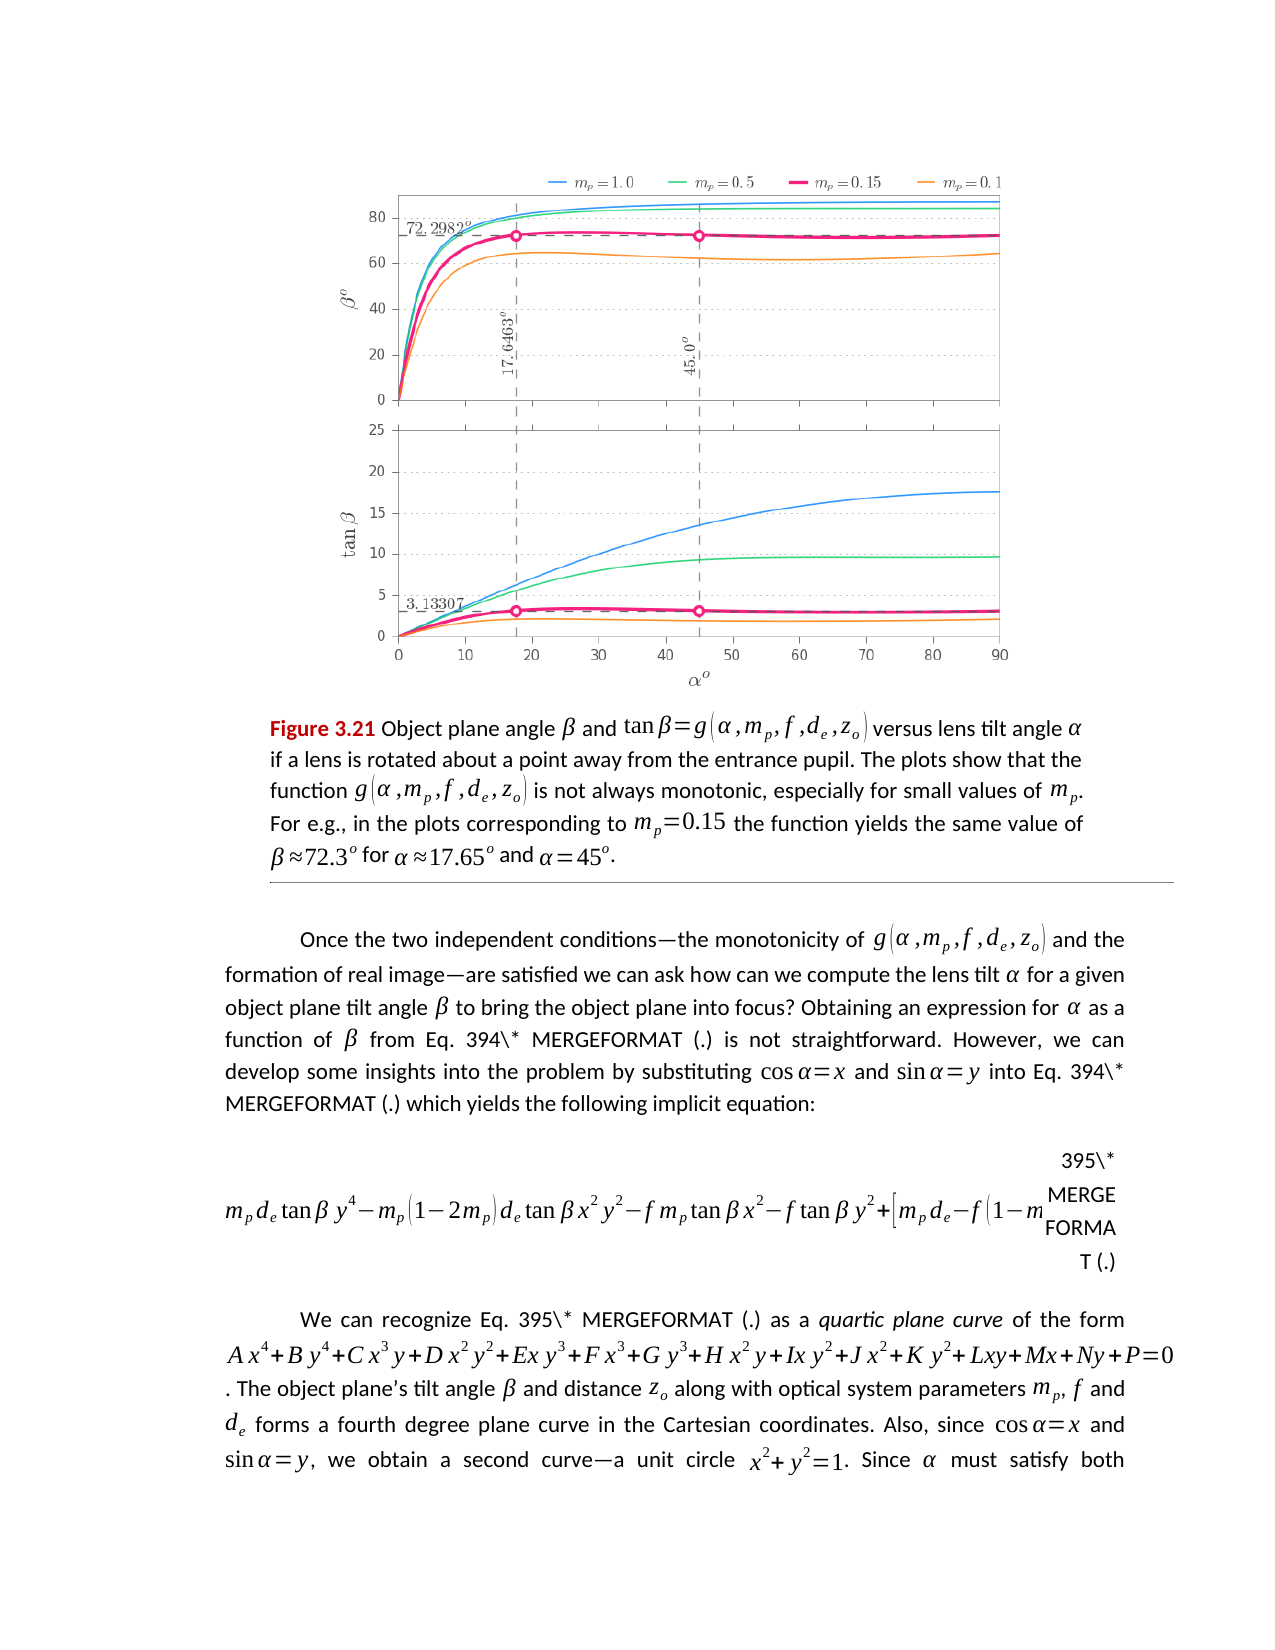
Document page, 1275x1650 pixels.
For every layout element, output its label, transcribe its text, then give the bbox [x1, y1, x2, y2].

table_cell Figure 3.21 Object plane angle and versus lens tilt angle if a lens is rotated about a point away from the entrance pupil. The plots show that the function is not always monotonic, especially for small values of . For e.g., in the plots corresponding to the function yields the same value of for and . [221, 698, 1125, 922]
table_header [225, 1142, 1042, 1305]
text Once the two independent conditions—the monotonicity of and the formation of real image—are satisfied we can ask how can we compute the lens tilt for a given object plane tilt angle to bring the object plane into focus? Obtaining an expression for as a function of from Eq. (3.94) is not straightforward. However, we can develop some insights into the problem by substituting and into Eq. (3.94) which yields the following implicit equation: [225, 922, 1125, 1117]
table_header [221, 165, 1125, 698]
picture [335, 165, 1011, 694]
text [225, 1305, 1125, 1475]
table_header [1042, 1142, 1116, 1305]
